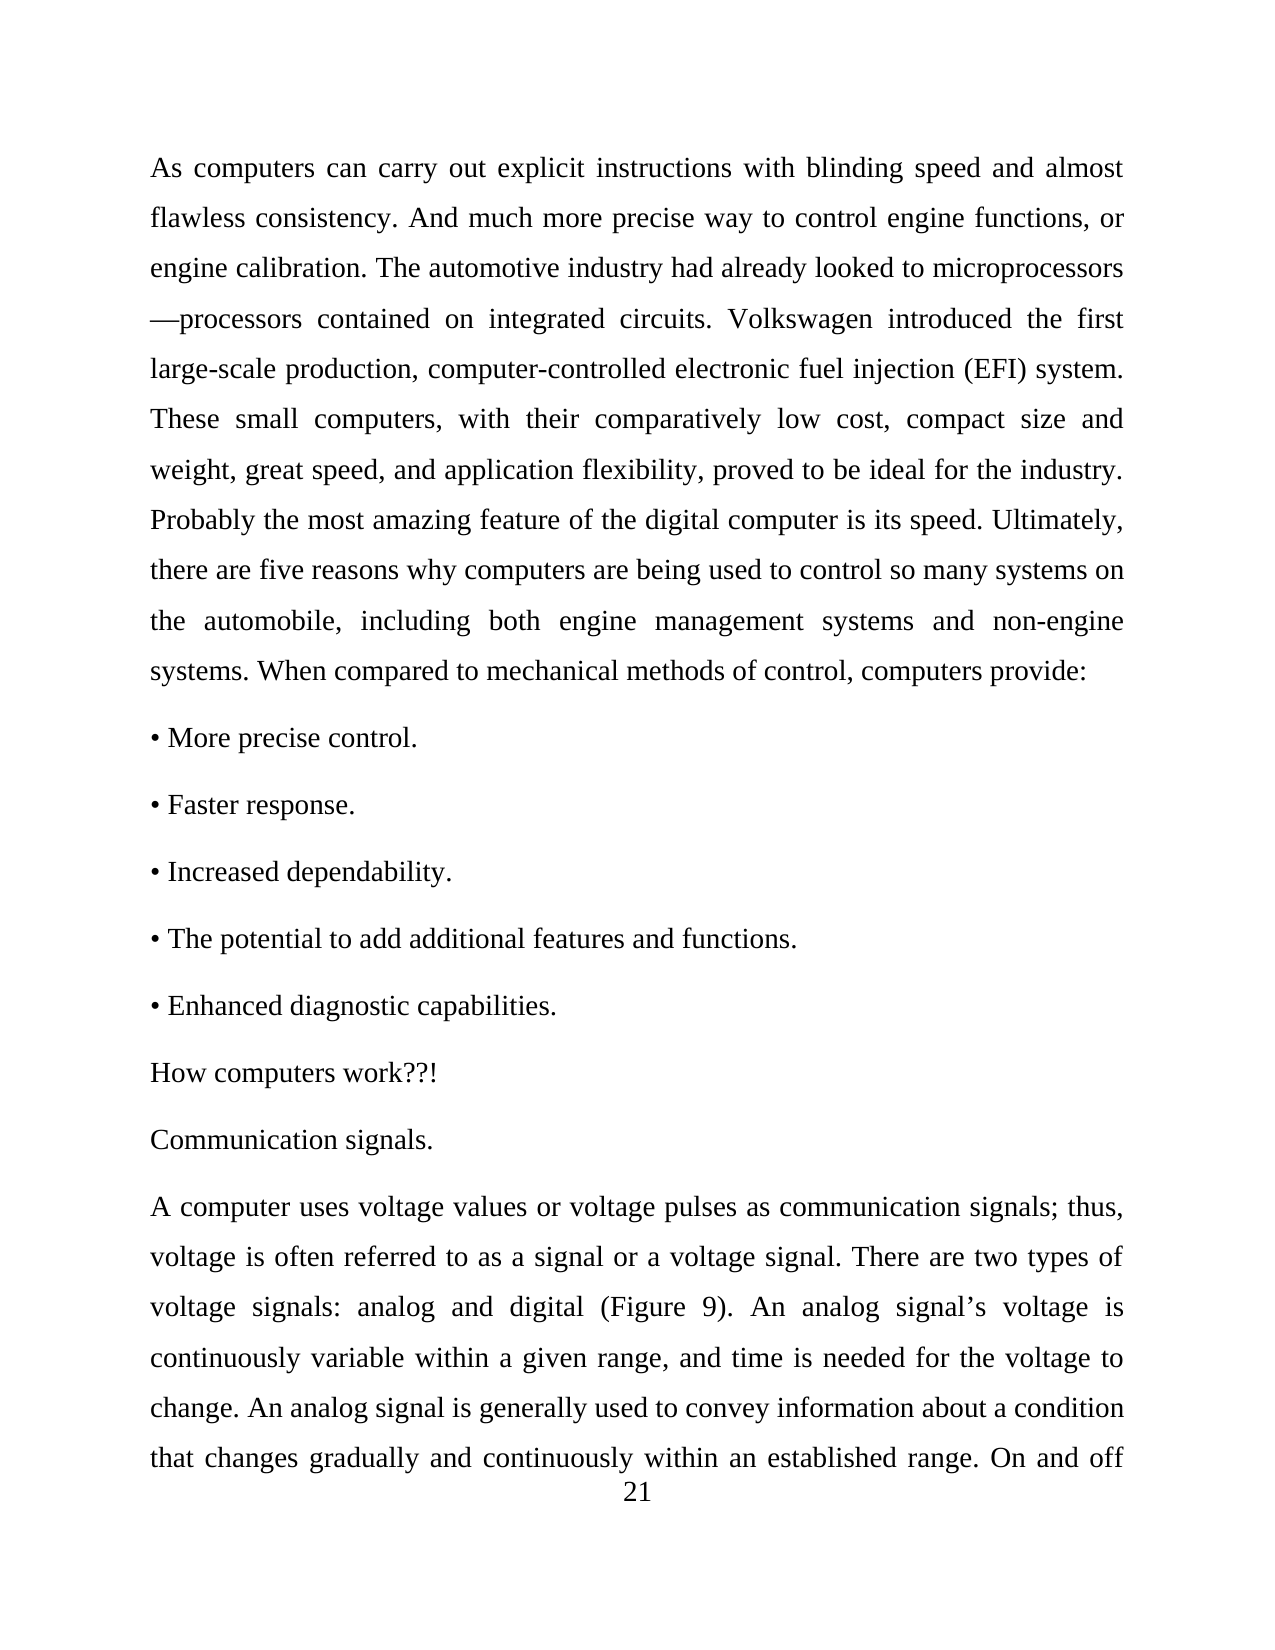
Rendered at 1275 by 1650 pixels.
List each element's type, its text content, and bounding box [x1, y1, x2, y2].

text • Increased dependability. [150, 854, 1125, 888]
text • The potential to add additional features and functions. [150, 921, 1125, 954]
text Communication signals. [150, 1122, 1125, 1156]
text How computers work??! [150, 1055, 1125, 1088]
text • Enhanced diagnostic capabilities. [150, 988, 1125, 1022]
text As computers can carry out explicit instructions with blinding speed and almost flawless consistency. And much more precise way to control engine functions, or engine calibration. The automotive industry had already looked to microprocessors—processors contained on integrated circuits. Volkswagen introduced the first large-scale production, computer-controlled electronic fuel injection (EFI) system. These small computers, with their comparatively low cost, compact size and weight, great speed, and application flexibility, proved to be ideal for the industry. Probably the most amazing feature of the digital computer is its speed. Ultimately, there are five reasons why computers are being used to control so many systems on the automobile, including both engine management systems and non-engine systems. When compared to mechanical methods of control, computers provide: [150, 150, 1125, 687]
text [150, 1189, 1125, 1474]
text • Faster response. [150, 787, 1125, 821]
text • More precise control. [150, 720, 1125, 754]
